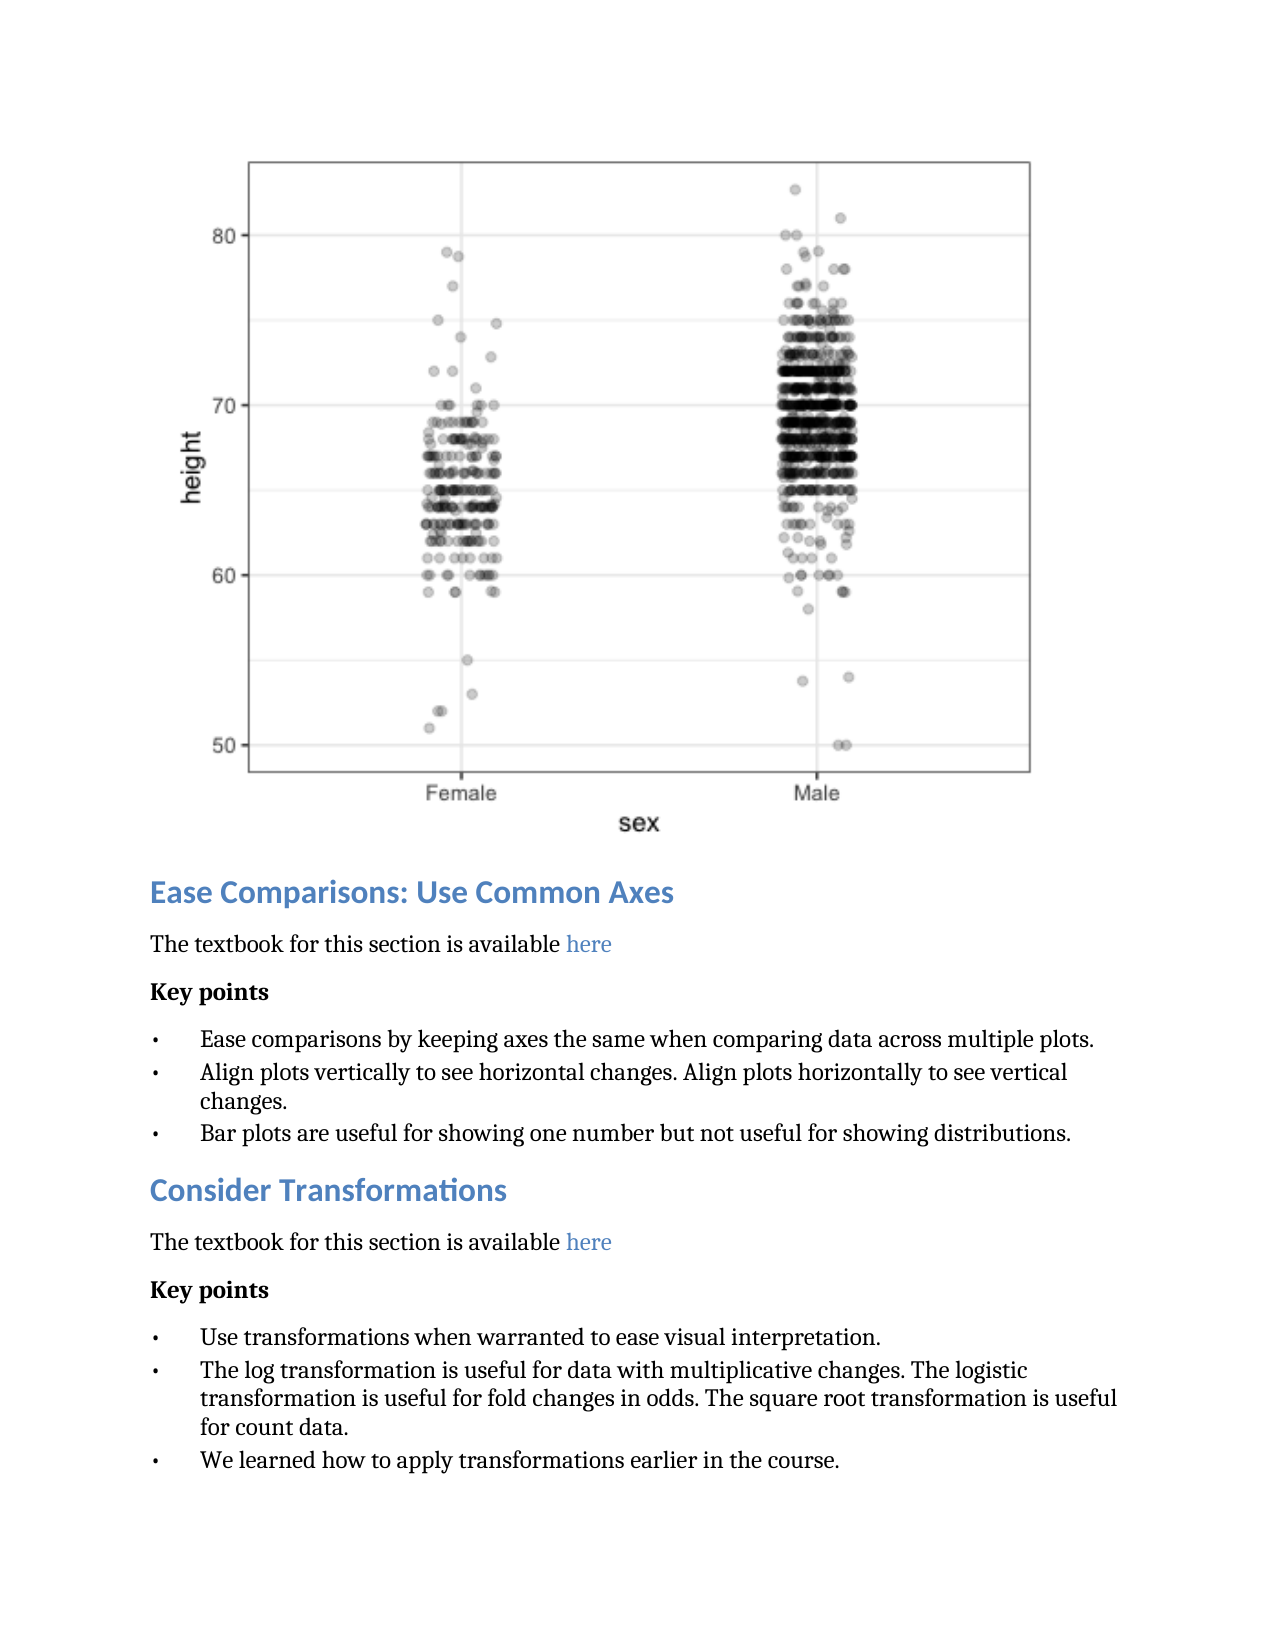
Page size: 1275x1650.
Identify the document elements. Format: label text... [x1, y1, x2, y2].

list Use transformations when warranted to ease visual interpretation. [150, 1323, 1125, 1352]
list Bar plots are useful for showing one number but not useful for showing distributions. [150, 1119, 1125, 1148]
text Key points [150, 978, 1125, 1007]
list Ease comparisons by keeping axes the same when comparing data across multiple plots. [150, 1025, 1125, 1054]
text The textbook for this section is available here [150, 1228, 1125, 1257]
list Align plots vertically to see horizontal changes. Align plots horizontally to see vertical changes. [150, 1058, 1125, 1115]
subtitle Consider Transformations [150, 1169, 1125, 1209]
list The log transformation is useful for data with multiplicative changes. The logistic transformation is useful for fold changes in odds. The square root transformation is useful for count data. [150, 1356, 1125, 1442]
list We learned how to apply transformations earlier in the course. [150, 1446, 1125, 1474]
subtitle Ease Comparisons: Use Common Axes [150, 871, 1125, 912]
picture [168, 150, 1044, 850]
text The textbook for this section is available here [150, 930, 1125, 959]
text Key points [150, 1276, 1125, 1304]
